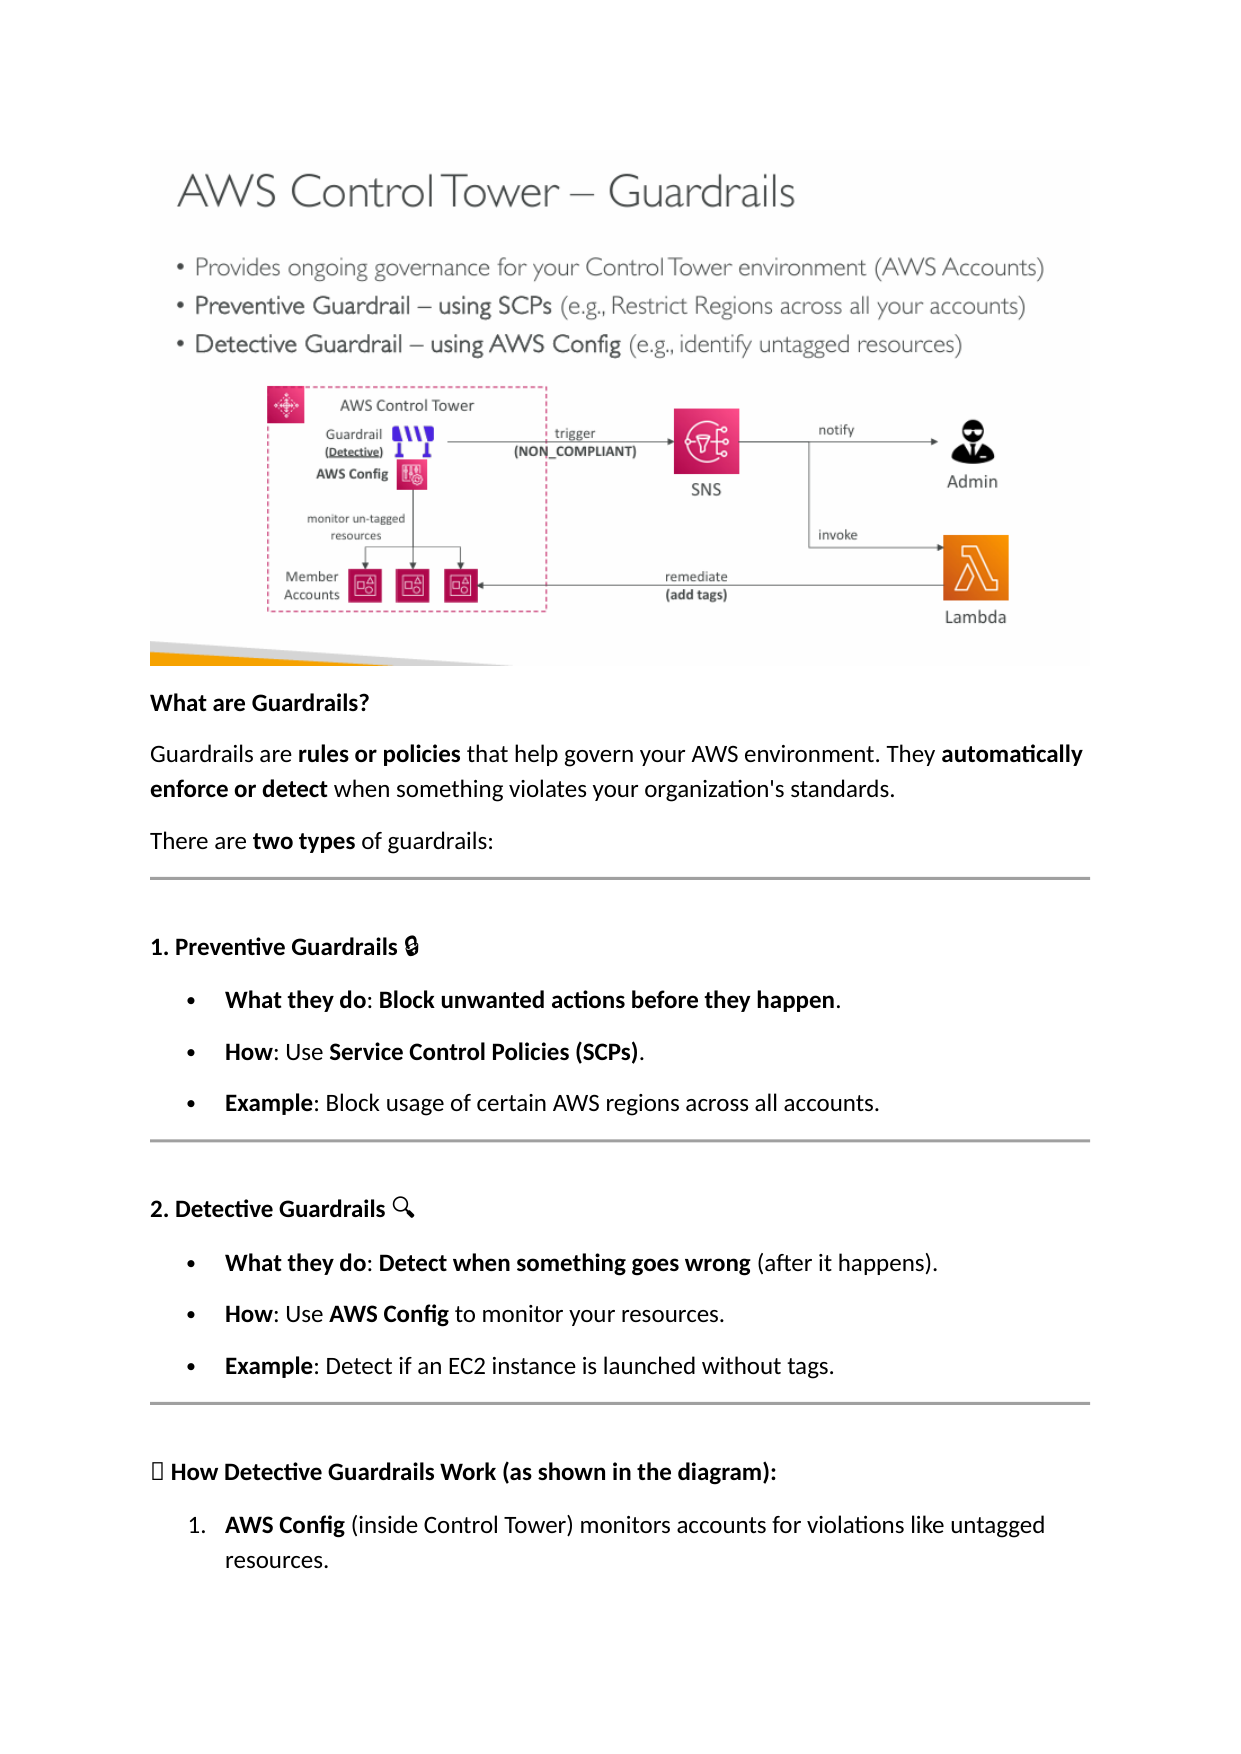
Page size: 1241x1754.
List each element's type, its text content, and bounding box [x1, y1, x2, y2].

text Guardrails are rules or policies that help govern your AWS environment. They automatically enforce or detect when something violates your organization's standards. [150, 738, 1090, 804]
list AWS Config (inside Control Tower) monitors accounts for violations like untagged resources. [187, 1509, 1090, 1575]
list Example: Block usage of certain AWS regions across all accounts. [187, 1088, 1090, 1118]
picture [150, 150, 1091, 666]
text 🧠 How Detective Guardrails Work (as shown in the diagram): [150, 1453, 1090, 1487]
text 2. Detective Guardrails 🔍 [150, 1191, 1090, 1225]
list How: Use AWS Config to monitor your resources. [187, 1298, 1090, 1329]
text What are Guardrails? [150, 687, 1090, 717]
text 1. Preventive Guardrails 🔒 [150, 928, 1090, 962]
list Example: Detect if an EC2 instance is launched without tags. [187, 1350, 1090, 1381]
list What they do: Detect when something goes wrong (after it happens). [187, 1247, 1090, 1277]
list What they do: Block unwanted actions before they happen. [187, 984, 1090, 1015]
list How: Use Service Control Policies (SCPs). [187, 1036, 1090, 1066]
text There are two types of guardrails: [150, 825, 1090, 856]
